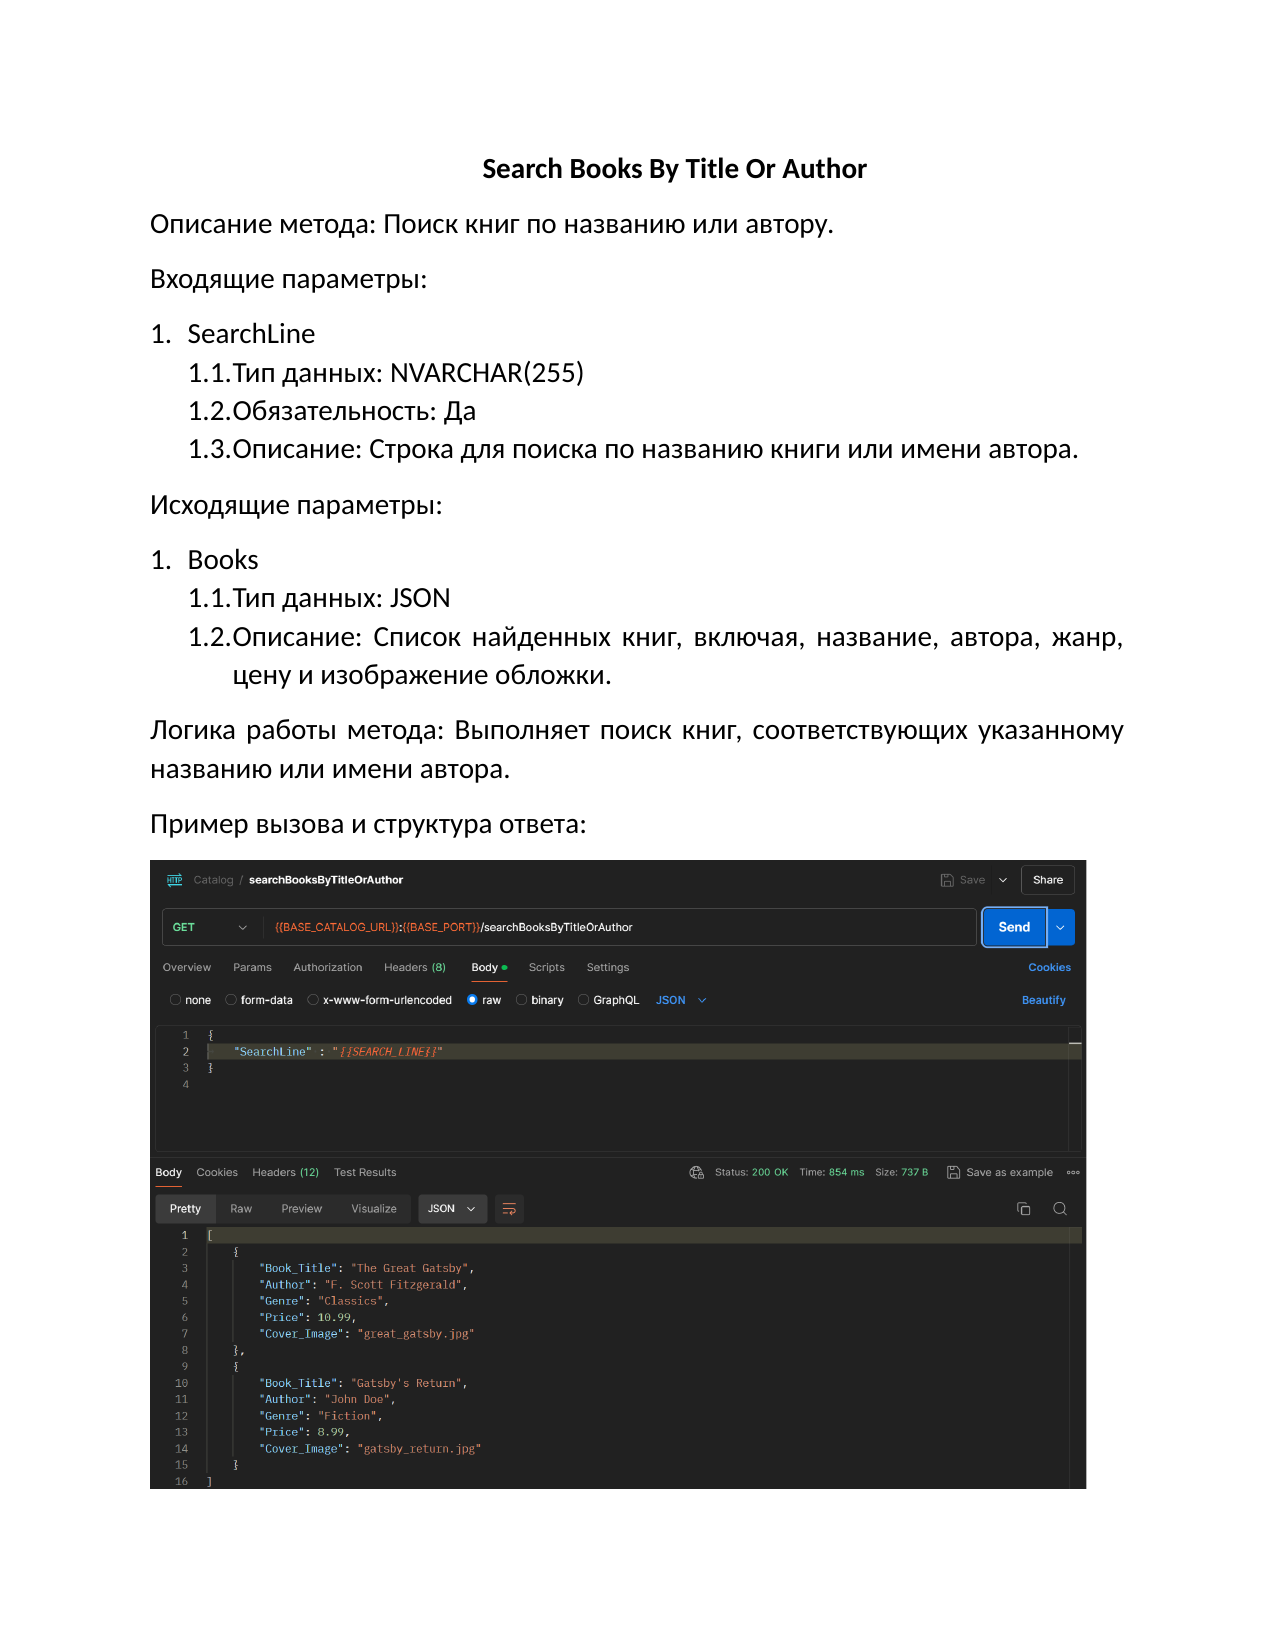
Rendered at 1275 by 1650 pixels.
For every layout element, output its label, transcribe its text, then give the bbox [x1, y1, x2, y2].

list SearchLine [150, 315, 1125, 351]
text Пример вызова и структура ответа: [150, 805, 1125, 840]
picture [150, 860, 1087, 1489]
text Search Books By Title Or Author [150, 150, 1125, 186]
text Исходящие параметры: [150, 486, 1125, 521]
list Тип данных: NVARCHAR(255) [187, 354, 1125, 389]
list Обязательность: Да [187, 392, 1125, 428]
text Логика работы метода: Выполняет поиск книг, соответствующих указанному названию или имени автора. [150, 711, 1125, 785]
list Описание: Список найденных книг, включая, название, автора, жанр, цену и изображение обложки. [187, 618, 1125, 692]
list Books [150, 541, 1125, 576]
list Тип данных: JSON [187, 579, 1125, 615]
text Входящие параметры: [150, 260, 1125, 296]
text Описание метода: Поиск книг по названию или автору. [150, 205, 1125, 241]
list Описание: Строка для поиска по названию книги или имени автора. [187, 431, 1125, 466]
